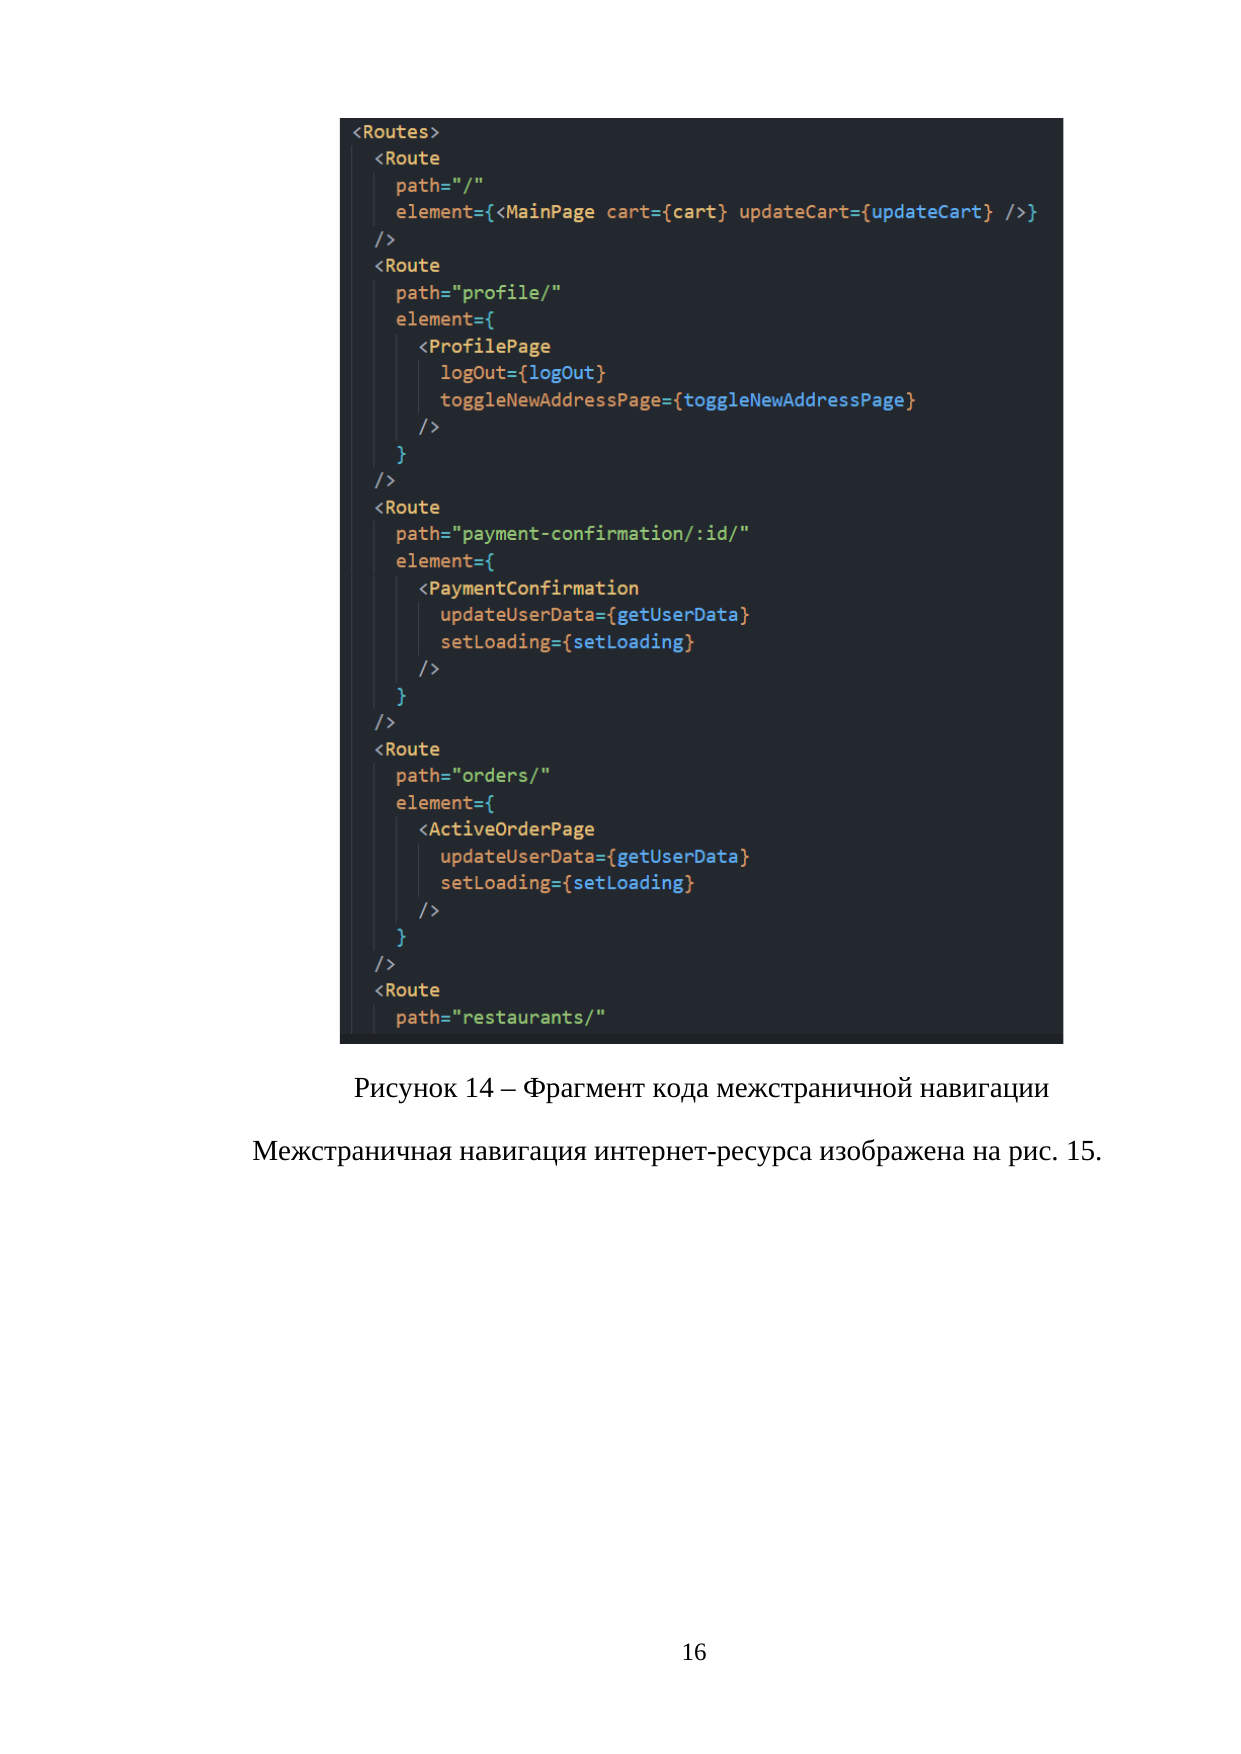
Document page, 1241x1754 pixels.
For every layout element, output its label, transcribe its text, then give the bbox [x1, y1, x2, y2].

picture [339, 118, 1064, 1044]
text Межстраничная навигация интернет-ресурса изображена на рис. 15. [178, 1133, 1151, 1166]
text Рисунок 14 – Фрагмент кода межстраничной навигации [178, 1070, 1151, 1103]
